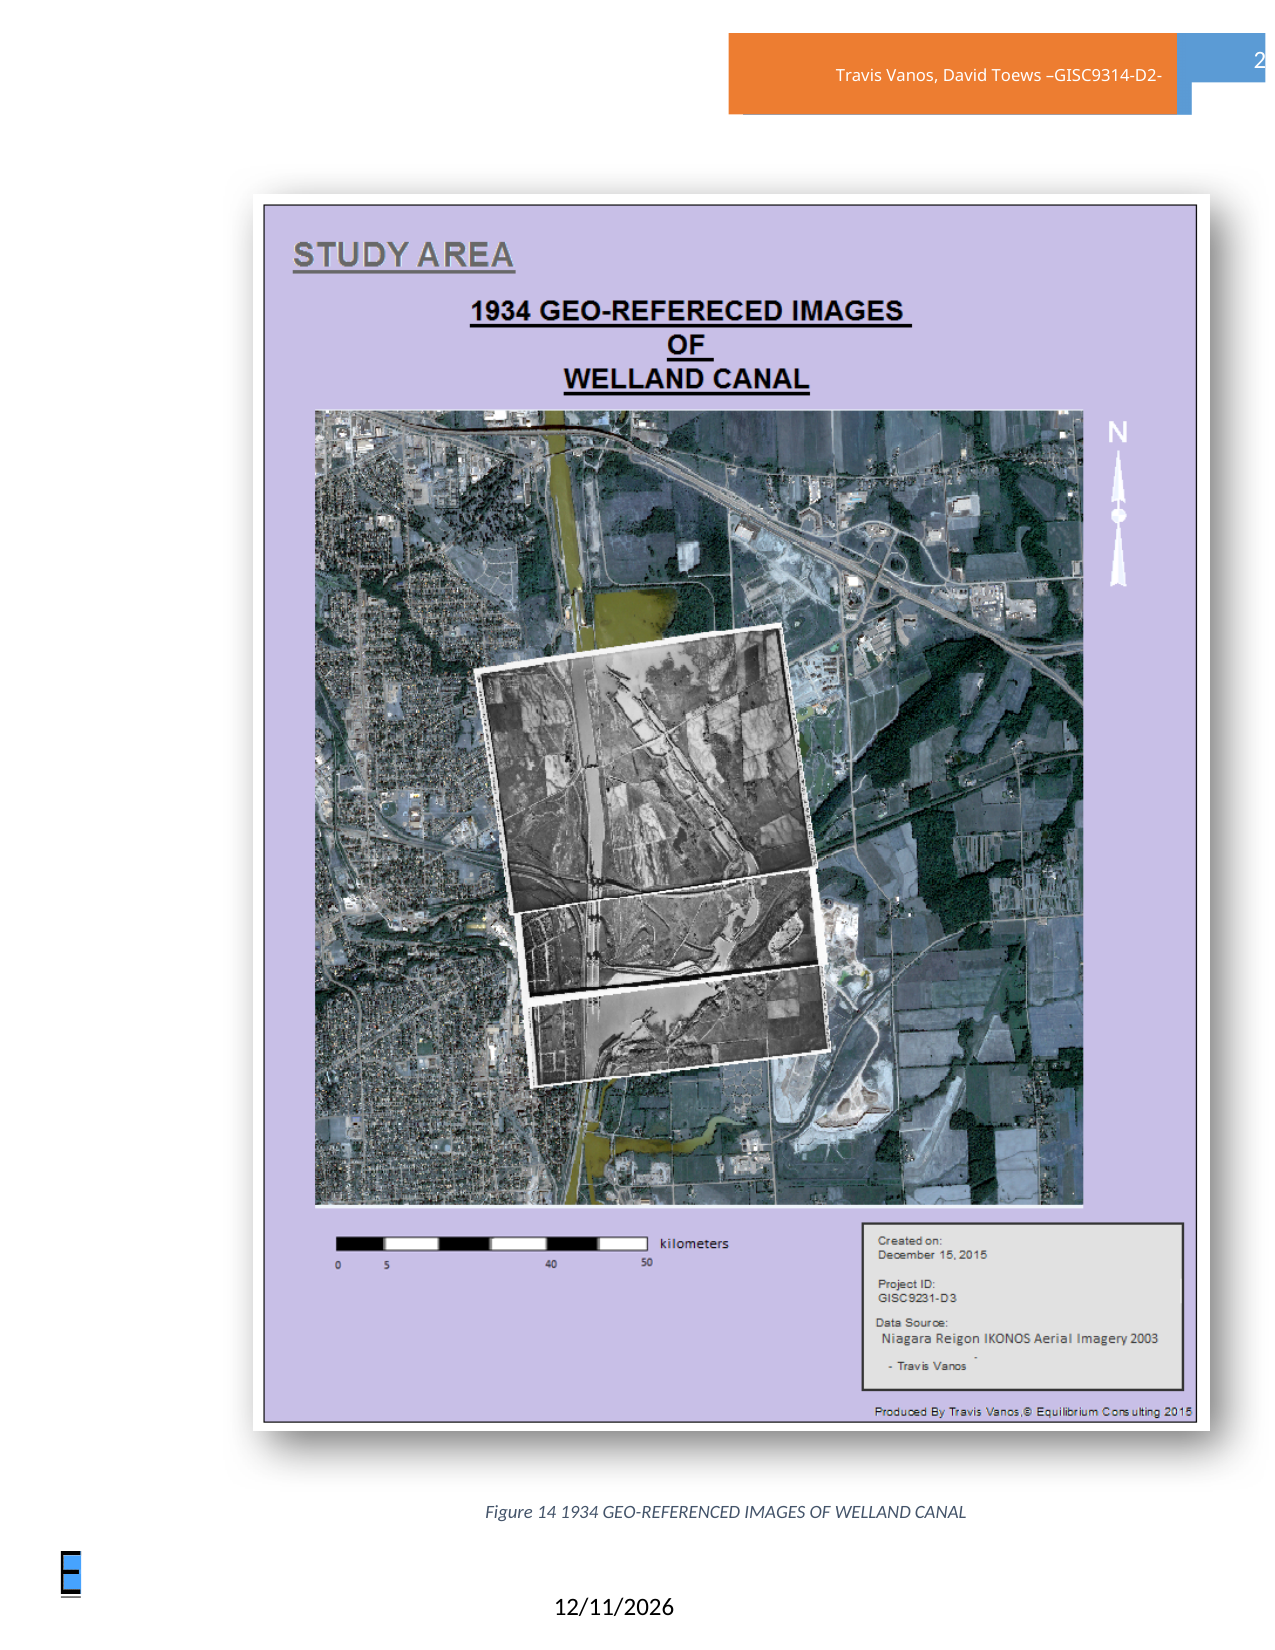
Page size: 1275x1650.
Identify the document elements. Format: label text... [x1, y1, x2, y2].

text Figure 14 1934 GEO-REFERENCED IMAGES OF WELLAND CANAL [225, 1500, 1228, 1523]
picture [59, 1551, 82, 1596]
picture [253, 194, 1210, 1431]
